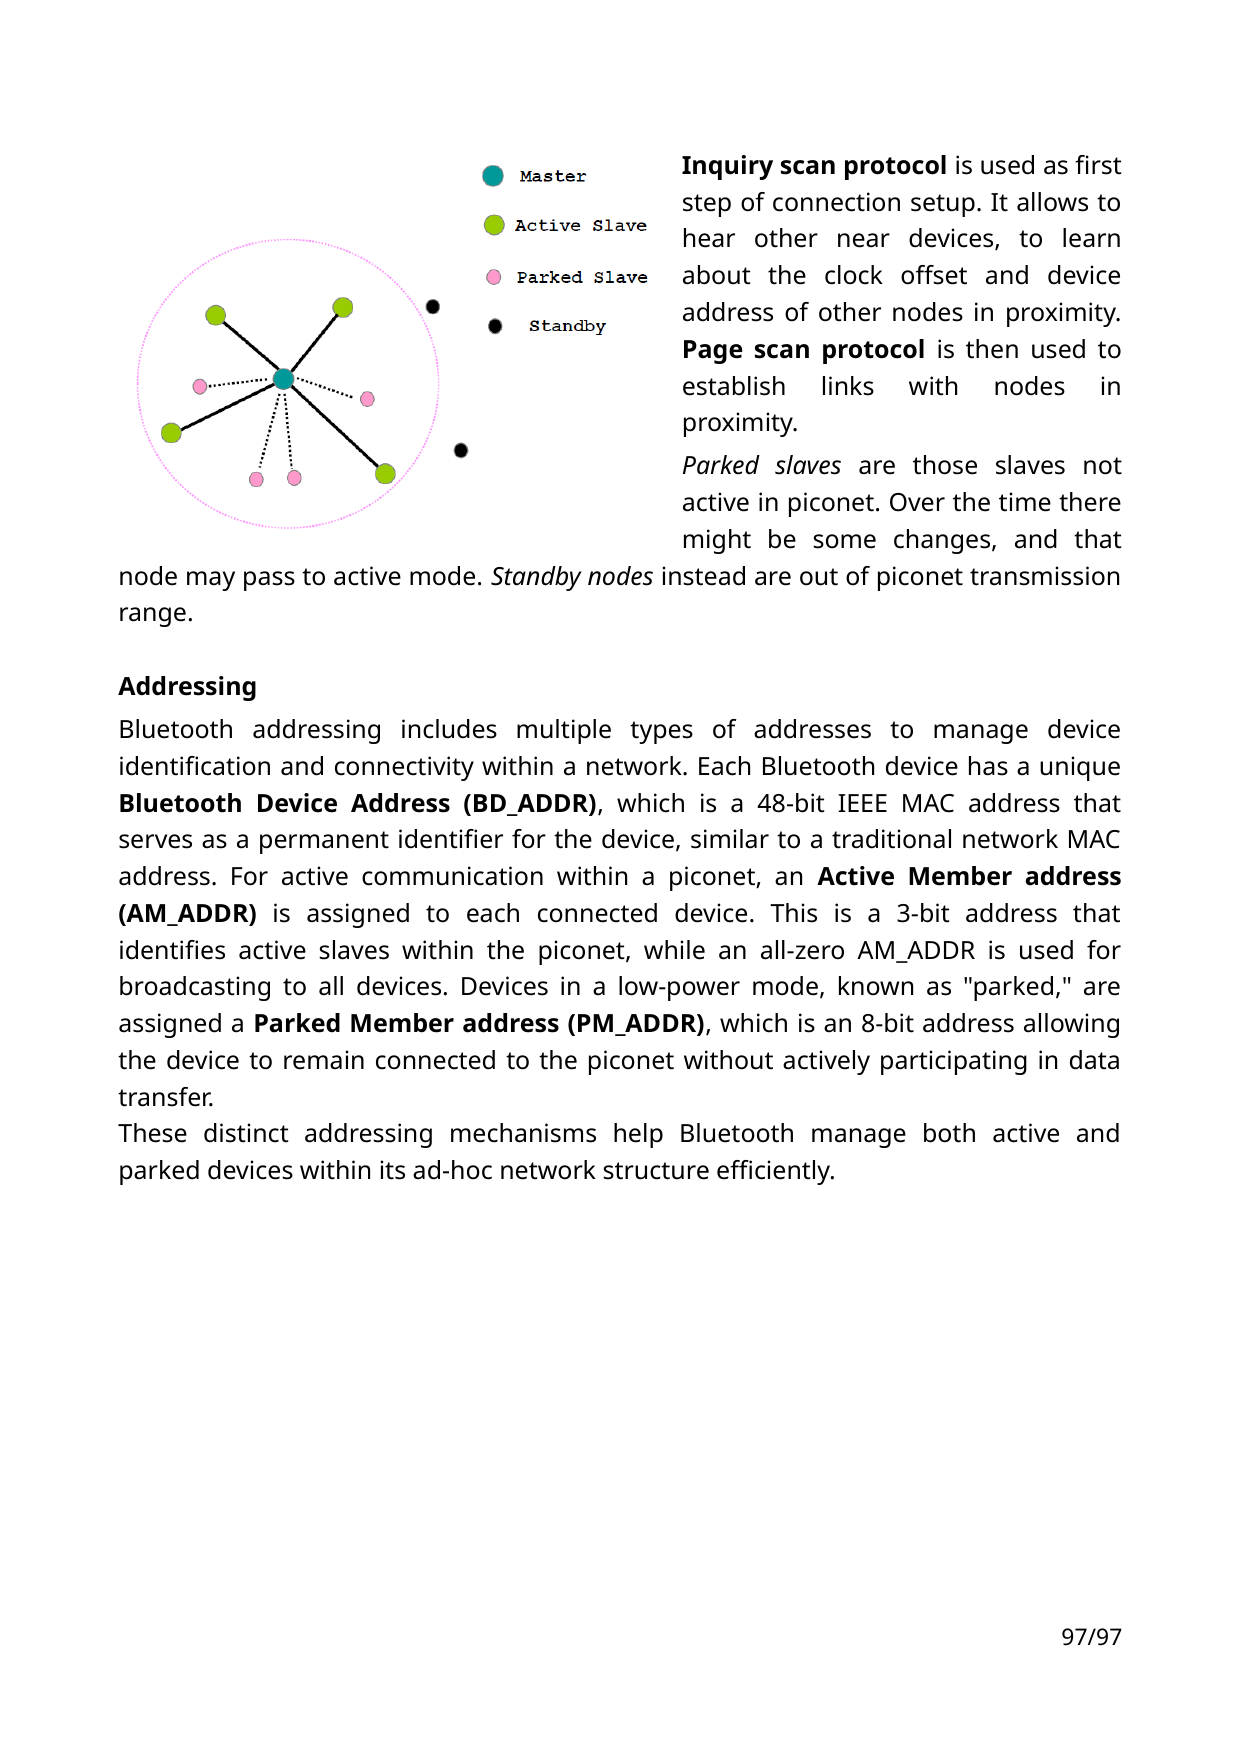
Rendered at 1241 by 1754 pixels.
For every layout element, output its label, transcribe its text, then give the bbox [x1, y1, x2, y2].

text Addressing [118, 669, 1122, 703]
picture [118, 152, 663, 540]
text Bluetooth addressing includes multiple types of addresses to manage device identification and connectivity within a network. Each Bluetooth device has a unique Bluetooth Device Address (BD_ADDR), which is a 48-bit IEEE MAC address that serves as a permanent identifier for the device, similar to a traditional network MAC address. For active communication within a piconet, an Active Member address (AM_ADDR) is assigned to each connected device. This is a 3-bit address that identifies active slaves within the piconet, while an all-zero AM_ADDR is used for broadcasting to all devices. Devices in a low-power mode, known as "parked," are assigned a Parked Member address (PM_ADDR), which is an 8-bit address allowing the device to remain connected to the piconet without actively participating in data transfer. [118, 712, 1122, 1113]
text Inquiry scan protocol is used as first step of connection setup. It allows to hear other near devices, to learn about the clock offset and device address of other nodes in proximity. Page scan protocol is then used to establish links with nodes in proximity. [118, 148, 1122, 439]
text These distinct addressing mechanisms help Bluetooth manage both active and parked devices within its ad-hoc network structure efficiently. [118, 1116, 1122, 1187]
text Parked slaves are those slaves not active in piconet. Over the time there might be some changes, and that node may pass to active mode. Standby nodes instead are out of piconet transmission range. [118, 448, 1122, 629]
